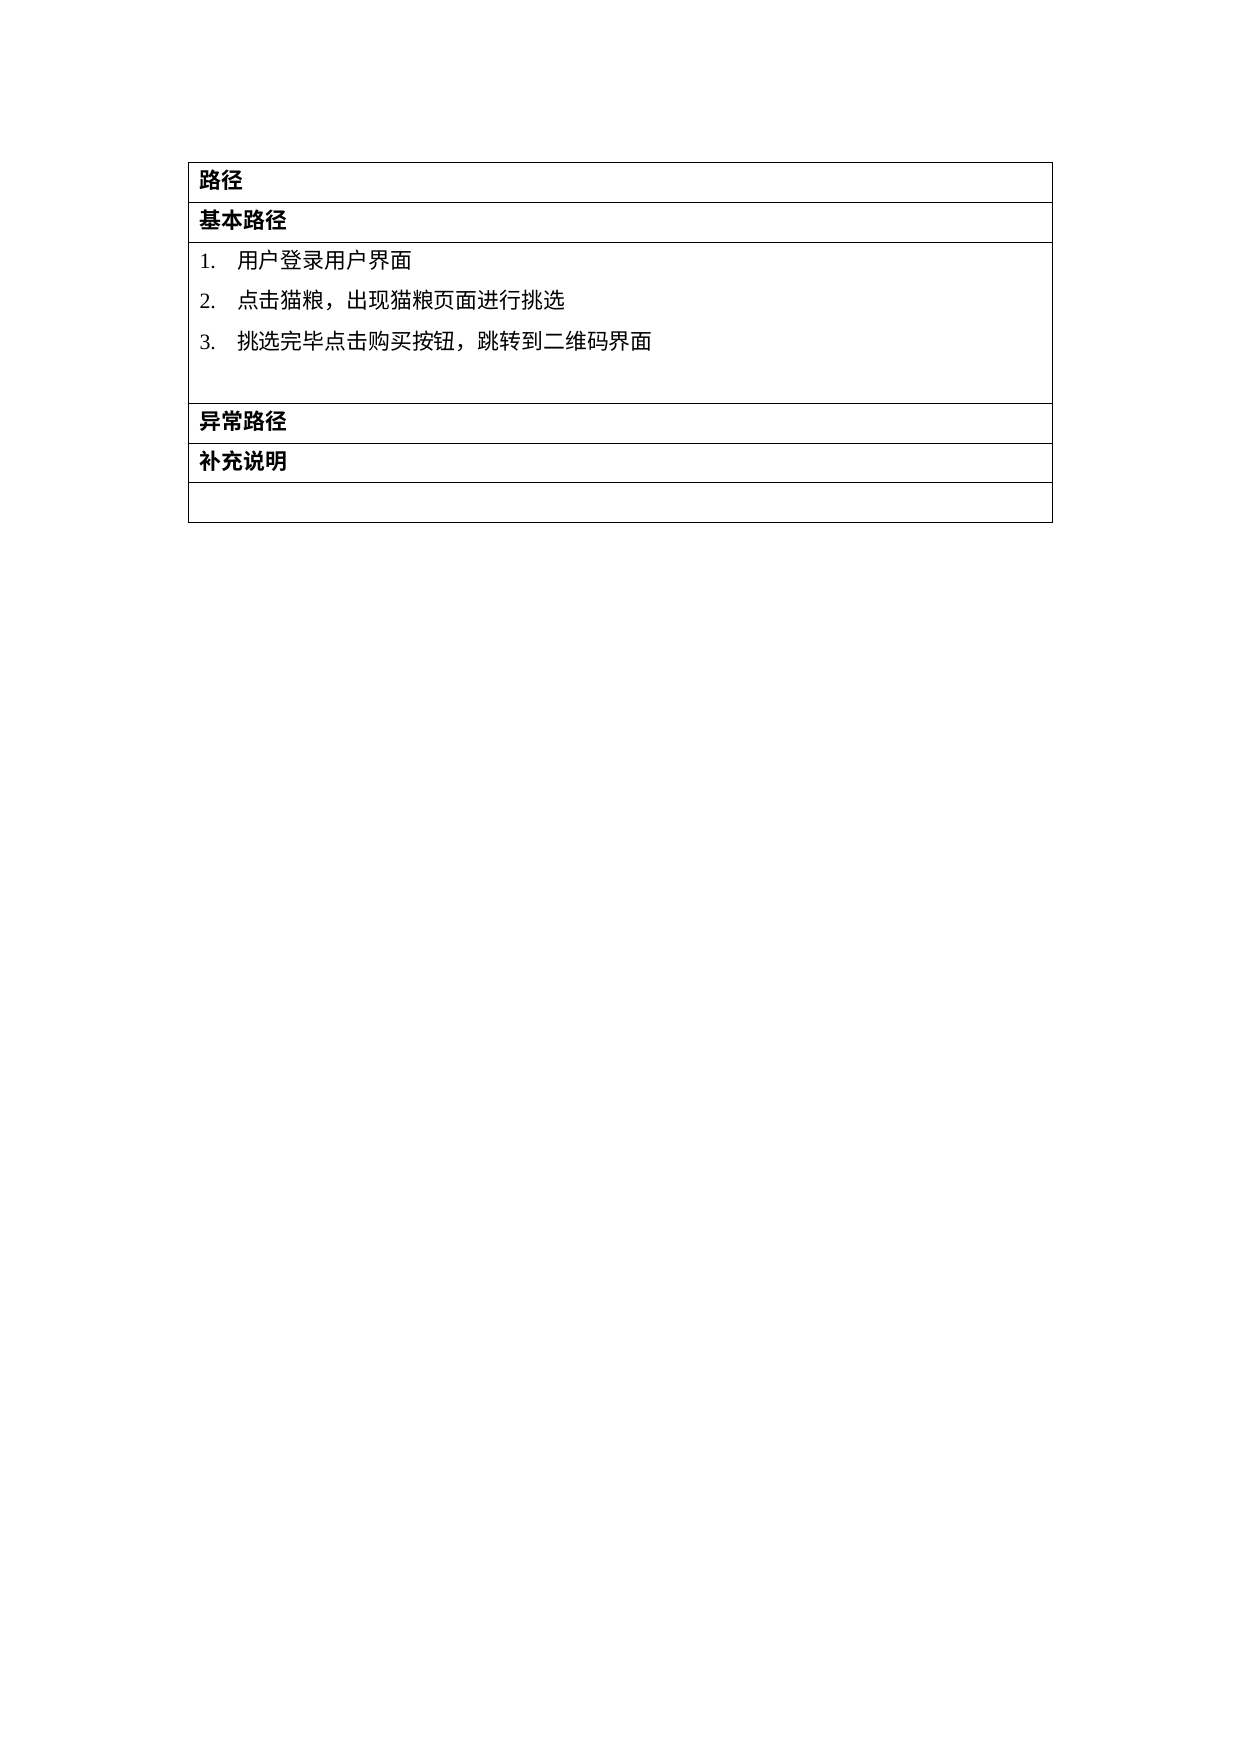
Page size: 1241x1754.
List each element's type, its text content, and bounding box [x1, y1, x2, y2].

table_cell 基本路径 [189, 203, 1052, 242]
table_cell 异常路径 [189, 404, 1052, 442]
table_cell 路径 [189, 163, 1052, 202]
table_cell 补充说明 [189, 444, 1052, 482]
table_cell 用户登录用户界面 点击猫粮，出现猫粮页面进行挑选 挑选完毕点击购买按钮，跳转到二维码界面 [189, 243, 1052, 403]
table_cell [189, 483, 1052, 522]
